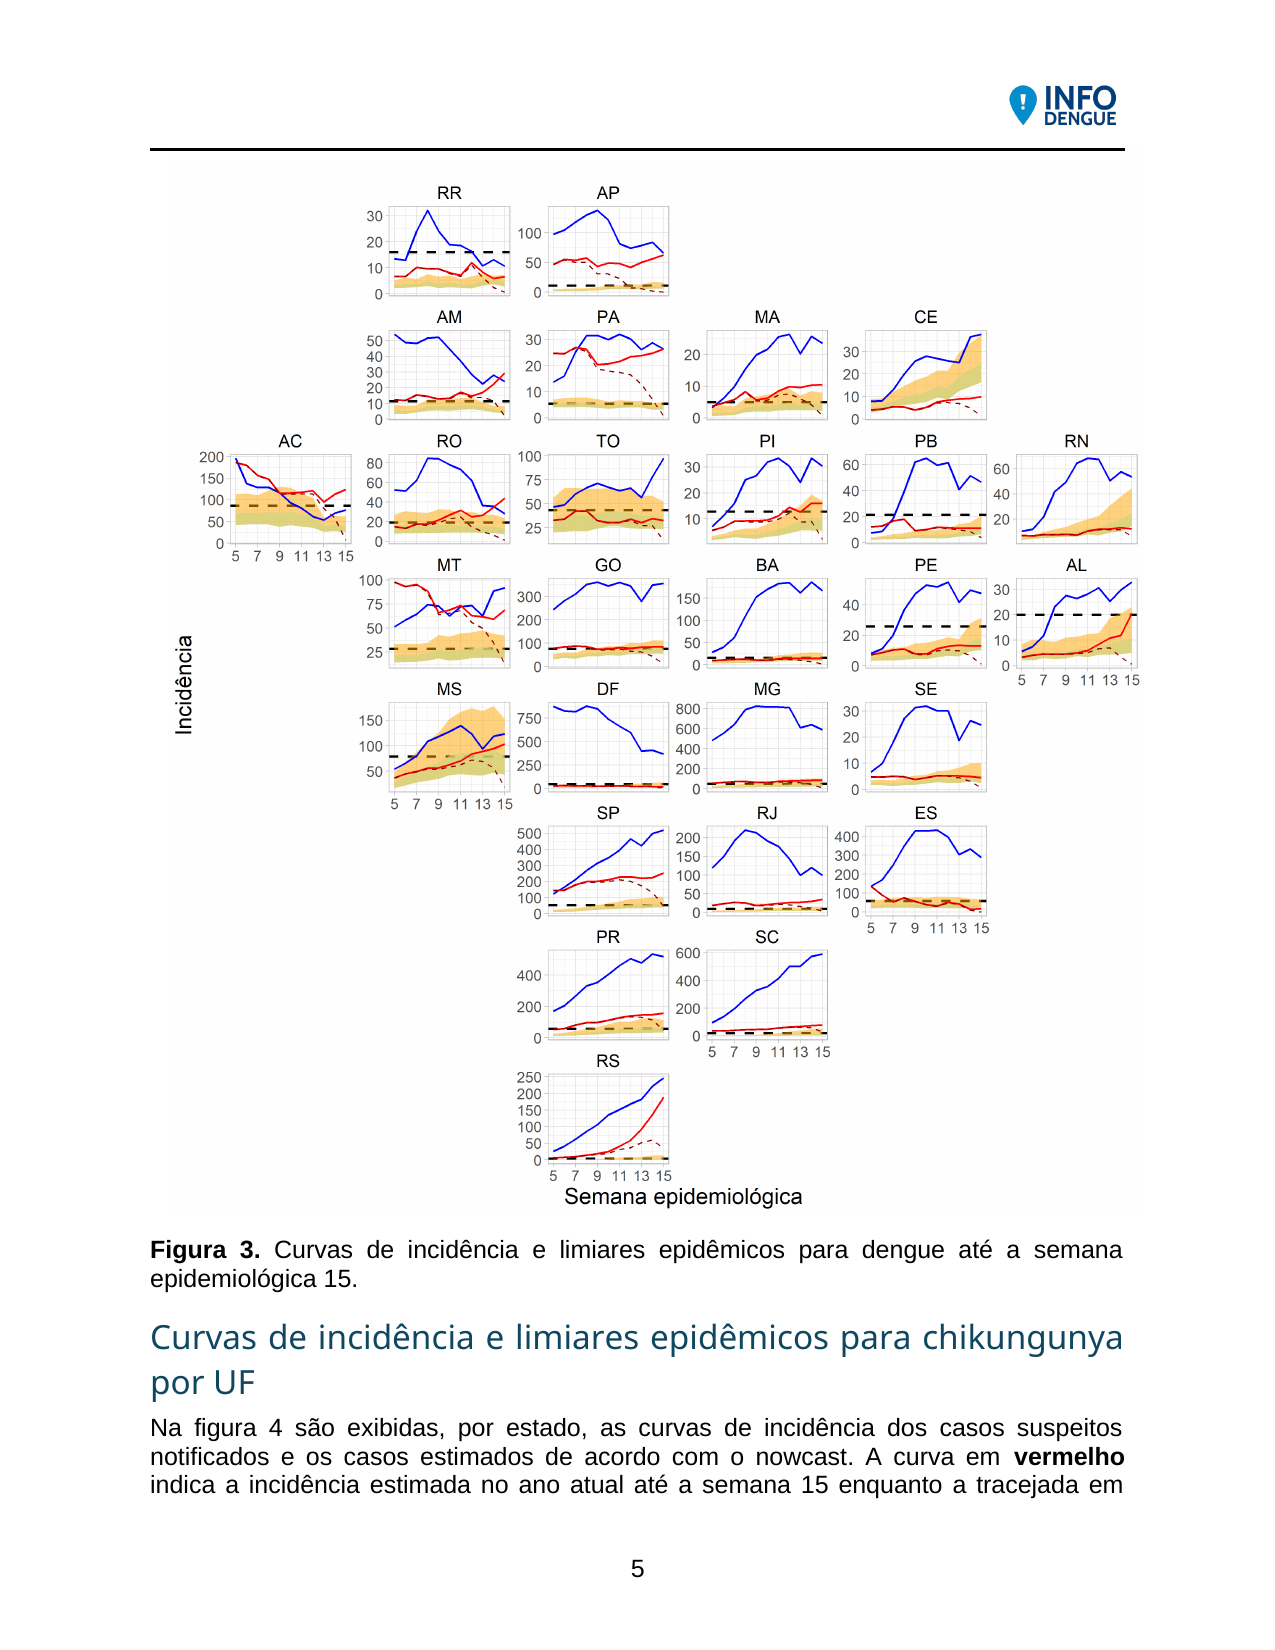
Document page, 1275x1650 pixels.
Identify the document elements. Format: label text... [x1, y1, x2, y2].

picture [1000, 75, 1125, 136]
picture [168, 150, 1144, 1215]
subtitle Curvas de incidência e limiares epidêmicos para chikungunya por UF [150, 1314, 1125, 1404]
text Figura 3. Curvas de incidência e limiares epidêmicos para dengue até a semana epidemiológica 15. [150, 1235, 1125, 1293]
